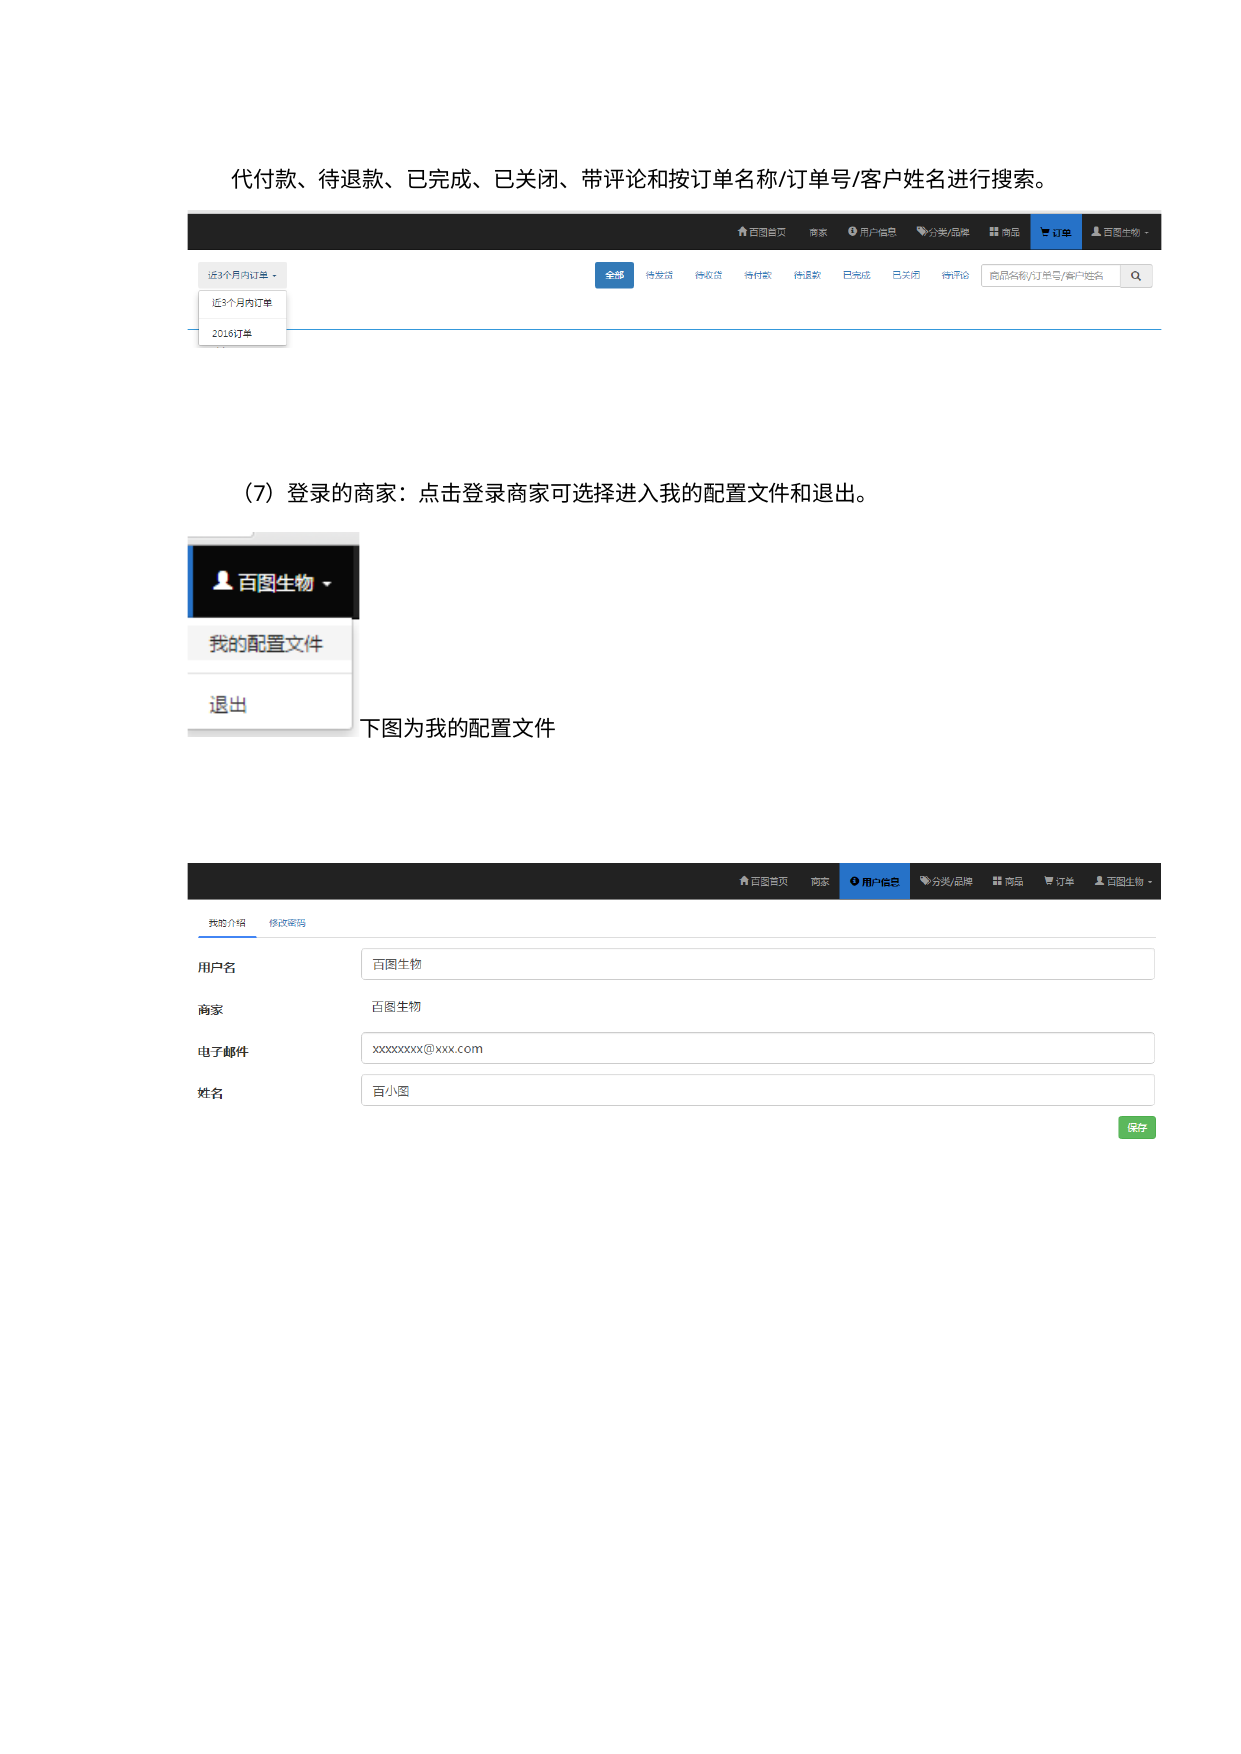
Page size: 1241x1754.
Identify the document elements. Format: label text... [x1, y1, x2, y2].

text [231, 162, 1053, 194]
picture [187, 210, 1162, 348]
picture [187, 863, 1161, 1144]
text 下图为我的配置文件 [187, 524, 1053, 751]
text （7）登录的商家：点击登录商家可选择进入我的配置文件和退出。 [231, 476, 1053, 508]
picture [187, 532, 360, 737]
